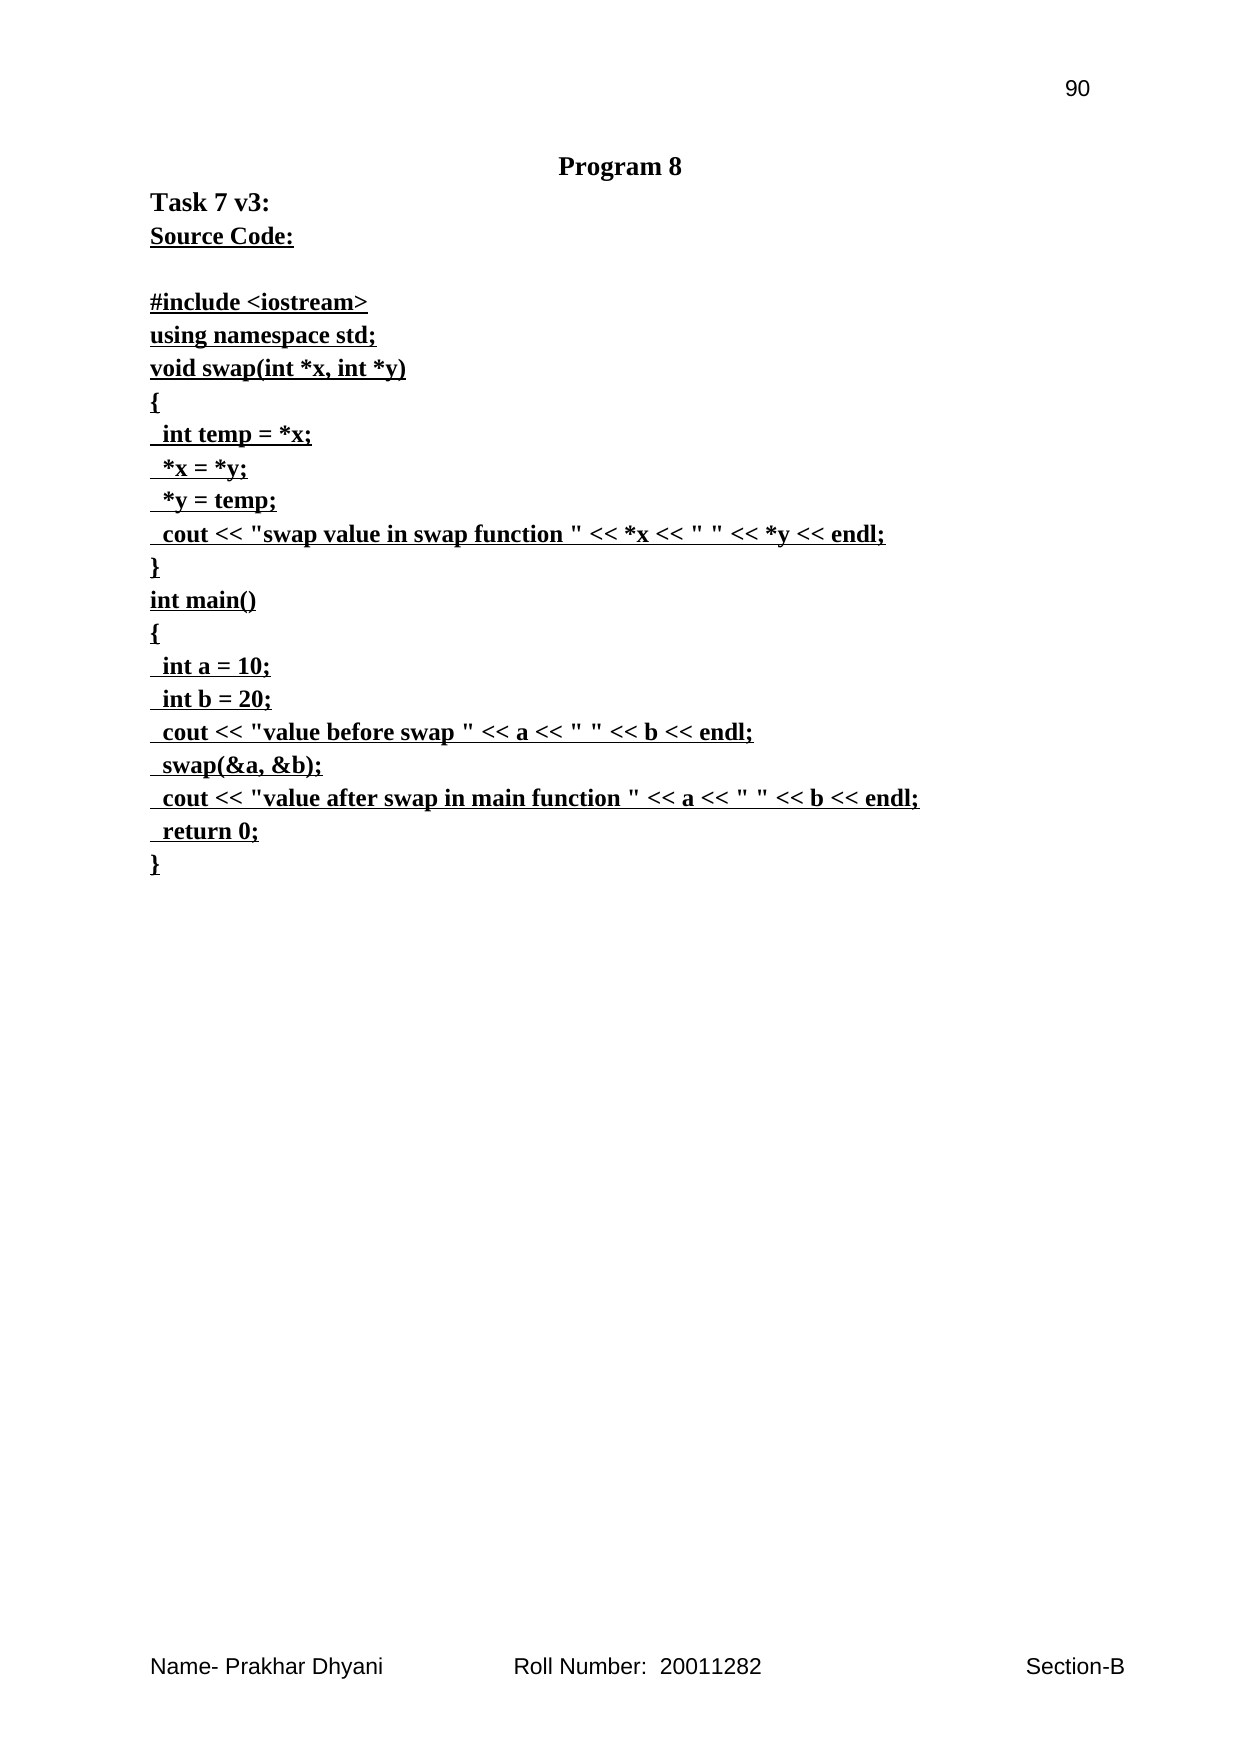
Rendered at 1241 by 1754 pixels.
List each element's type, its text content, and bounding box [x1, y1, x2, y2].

text } [150, 849, 1090, 878]
text { [150, 618, 1090, 646]
text using namespace std; [150, 321, 1090, 349]
text Program 8 [150, 150, 1090, 181]
text swap(&a, &b); [150, 750, 1090, 778]
text { [150, 387, 1090, 415]
text Source Code: [150, 221, 1090, 250]
text int a = 10; [150, 651, 1090, 679]
text int b = 20; [150, 684, 1090, 712]
text int main() [150, 585, 1090, 613]
text *y = temp; [150, 486, 1090, 514]
text } [150, 552, 1090, 580]
text Task 7 v3: [150, 186, 1090, 217]
text int temp = *x; [150, 419, 1090, 448]
text void swap(int *x, int *y) [150, 353, 1090, 382]
text cout << "value after swap in main function " << a << " " << b << endl; [150, 783, 1090, 812]
text return 0; [150, 816, 1090, 844]
text *x = *y; [150, 453, 1090, 481]
text #include <iostream> [150, 287, 1090, 316]
text cout << "swap value in swap function " << *x << " " << *y << endl; [150, 519, 1090, 547]
text cout << "value before swap " << a << " " << b << endl; [150, 717, 1090, 746]
